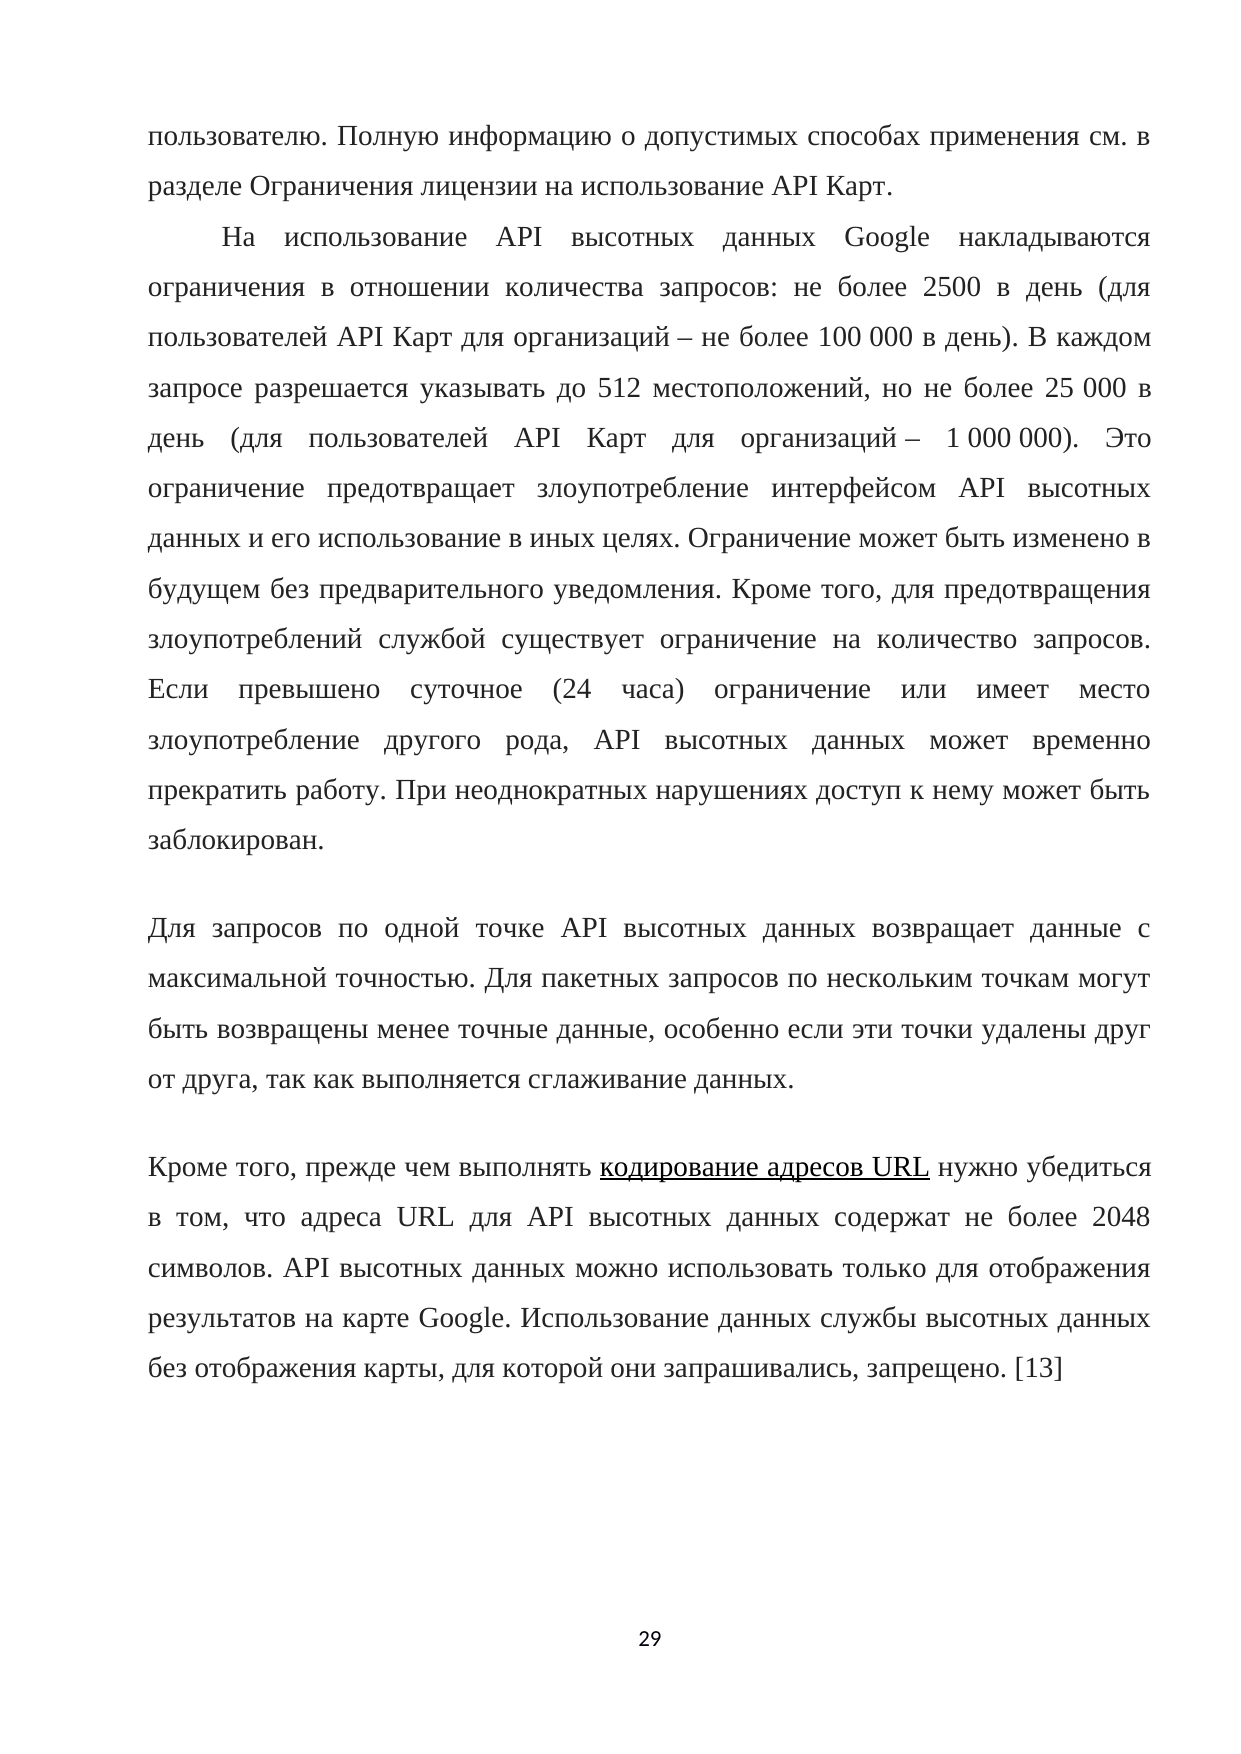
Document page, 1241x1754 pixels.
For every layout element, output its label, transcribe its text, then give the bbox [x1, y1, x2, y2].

text Для запросов по одной точке API высотных данных возвращает данные с максимальной точностью. Для пакетных запросов по нескольким точкам могут быть возвращены менее точные данные, особенно если эти точки удалены друг от друга, так как выполняется сглаживание данных. [148, 910, 1152, 1095]
text На использование API высотных данных Google накладываются ограничения в отношении количества запросов: не более 2500 в день (для пользователей API Карт для организаций – не более 100 000 в день). В каждом запросе разрешается указывать до 512 местоположений, но не более 25 000 в день (для пользователей API Карт для организаций – 1 000 000). Это ограничение предотвращает злоупотребление интерфейсом API высотных данных и его использование в иных целях. Ограничение может быть изменено в будущем без предварительного уведомления. Кроме того, для предотвращения злоупотреблений службой существует ограничение на количество запросов. Если превышено суточное (24 часа) ограничение или имеет место злоупотребление другого рода, API высотных данных может временно прекратить работу. При неоднократных нарушениях доступ к нему может быть заблокирован. [148, 219, 1152, 856]
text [148, 118, 1152, 202]
text Кроме того, прежде чем выполнять кодирование адресов URL нужно убедиться в том, что адреса URL для API высотных данных содержат не более 2048 символов. API высотных данных можно использовать только для отображения результатов на карте Google. Использование данных службы высотных данных без отображения карты, для которой они запрашивались, запрещено. [13] [148, 1149, 1152, 1384]
